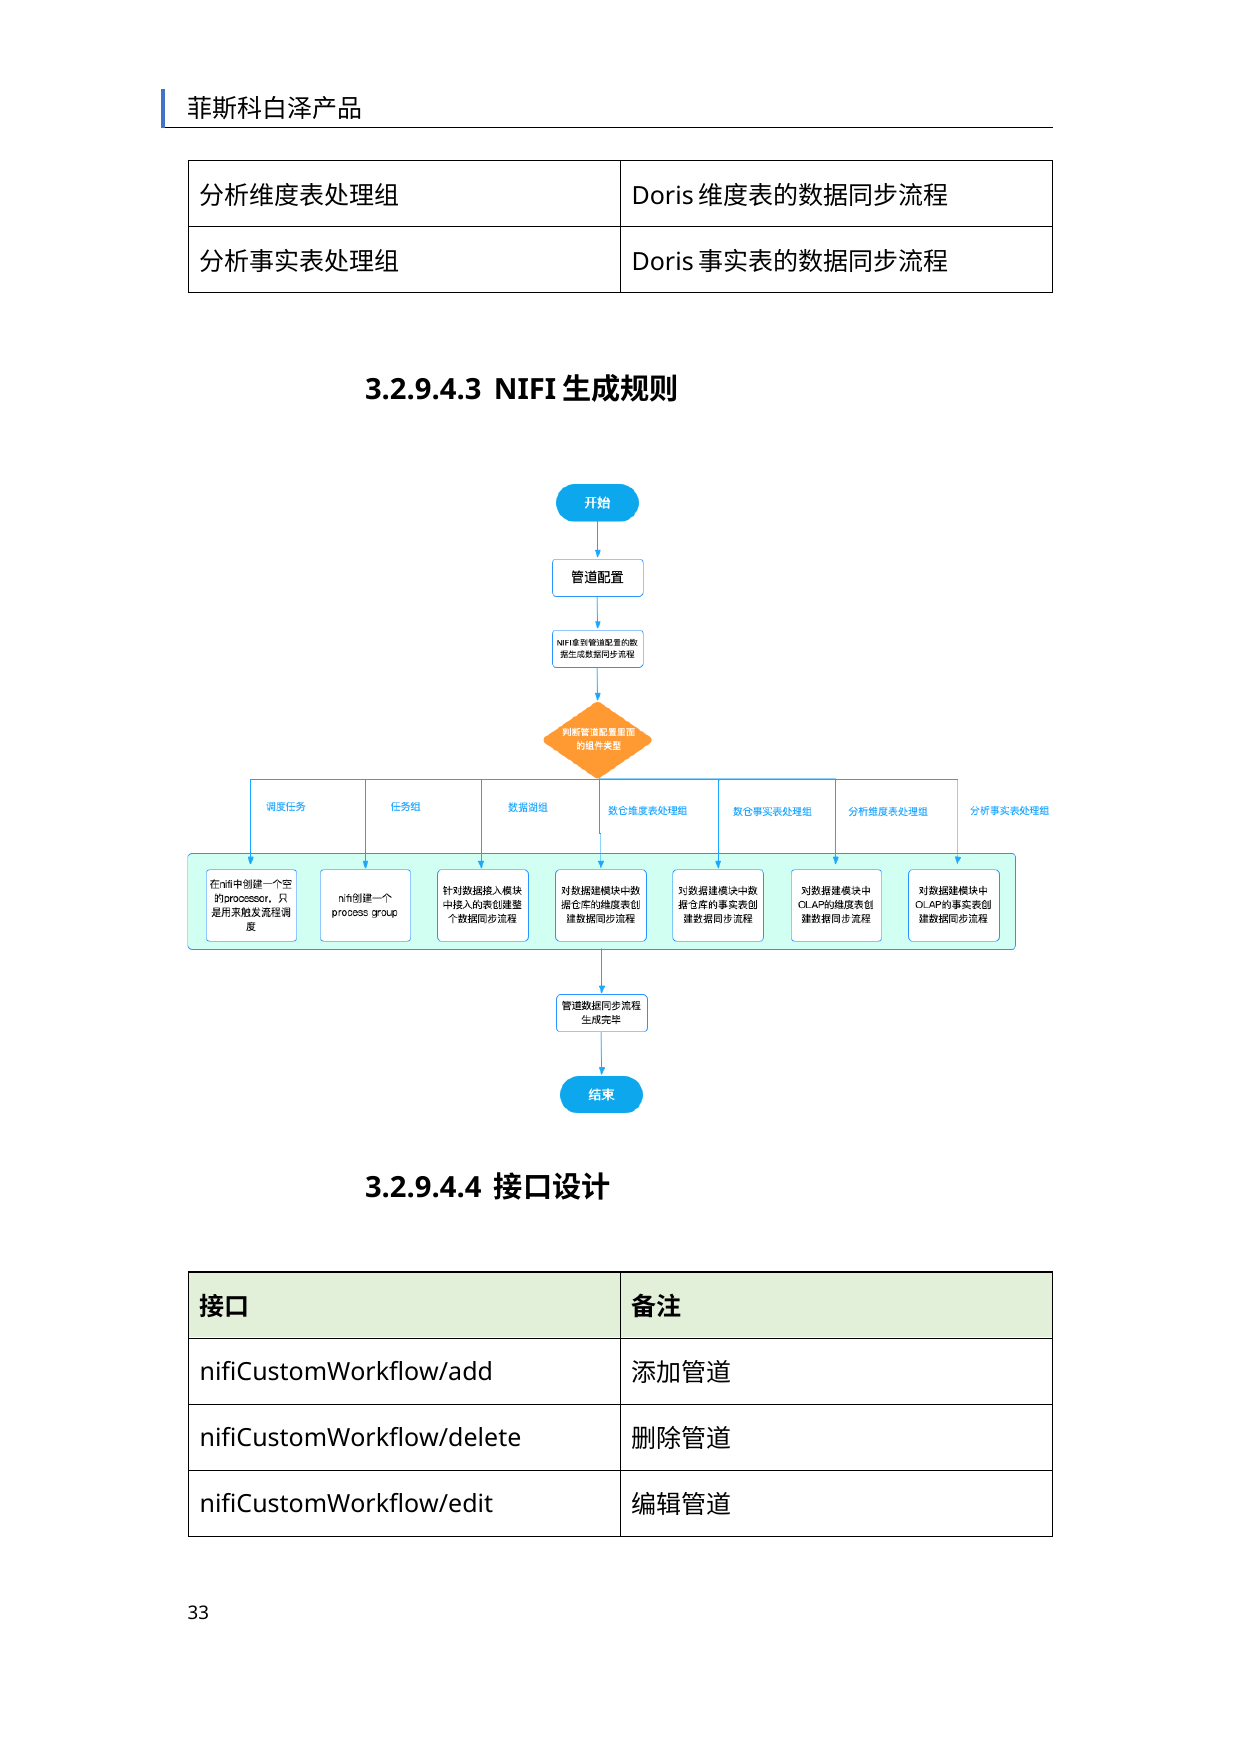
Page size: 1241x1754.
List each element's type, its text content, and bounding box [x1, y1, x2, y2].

table_cell nifiCustomWorkflow/delete [189, 1405, 620, 1469]
table_cell 分析事实表处理组 [189, 227, 620, 292]
picture [604, 1090, 612, 1097]
table_cell 添加管道 [621, 1339, 1052, 1403]
table_cell 分析维度表处理组 [189, 161, 620, 226]
table_cell Doris维度表的数据同步流程 [621, 161, 1052, 226]
table_cell 编辑管道 [621, 1471, 1052, 1536]
subtitle 接口设计 [365, 1153, 1053, 1218]
table_cell Doris事实表的数据同步流程 [621, 227, 1052, 292]
table_cell nifiCustomWorkflow/add [189, 1339, 620, 1403]
picture [599, 499, 609, 508]
table_cell 删除管道 [621, 1405, 1052, 1469]
table_header 备注 [621, 1273, 1052, 1337]
picture [187, 483, 1053, 1113]
table_header 接口 [189, 1273, 620, 1337]
table_cell nifiCustomWorkflow/edit [189, 1471, 620, 1536]
subtitle NIFI生成规则 [365, 354, 1053, 419]
